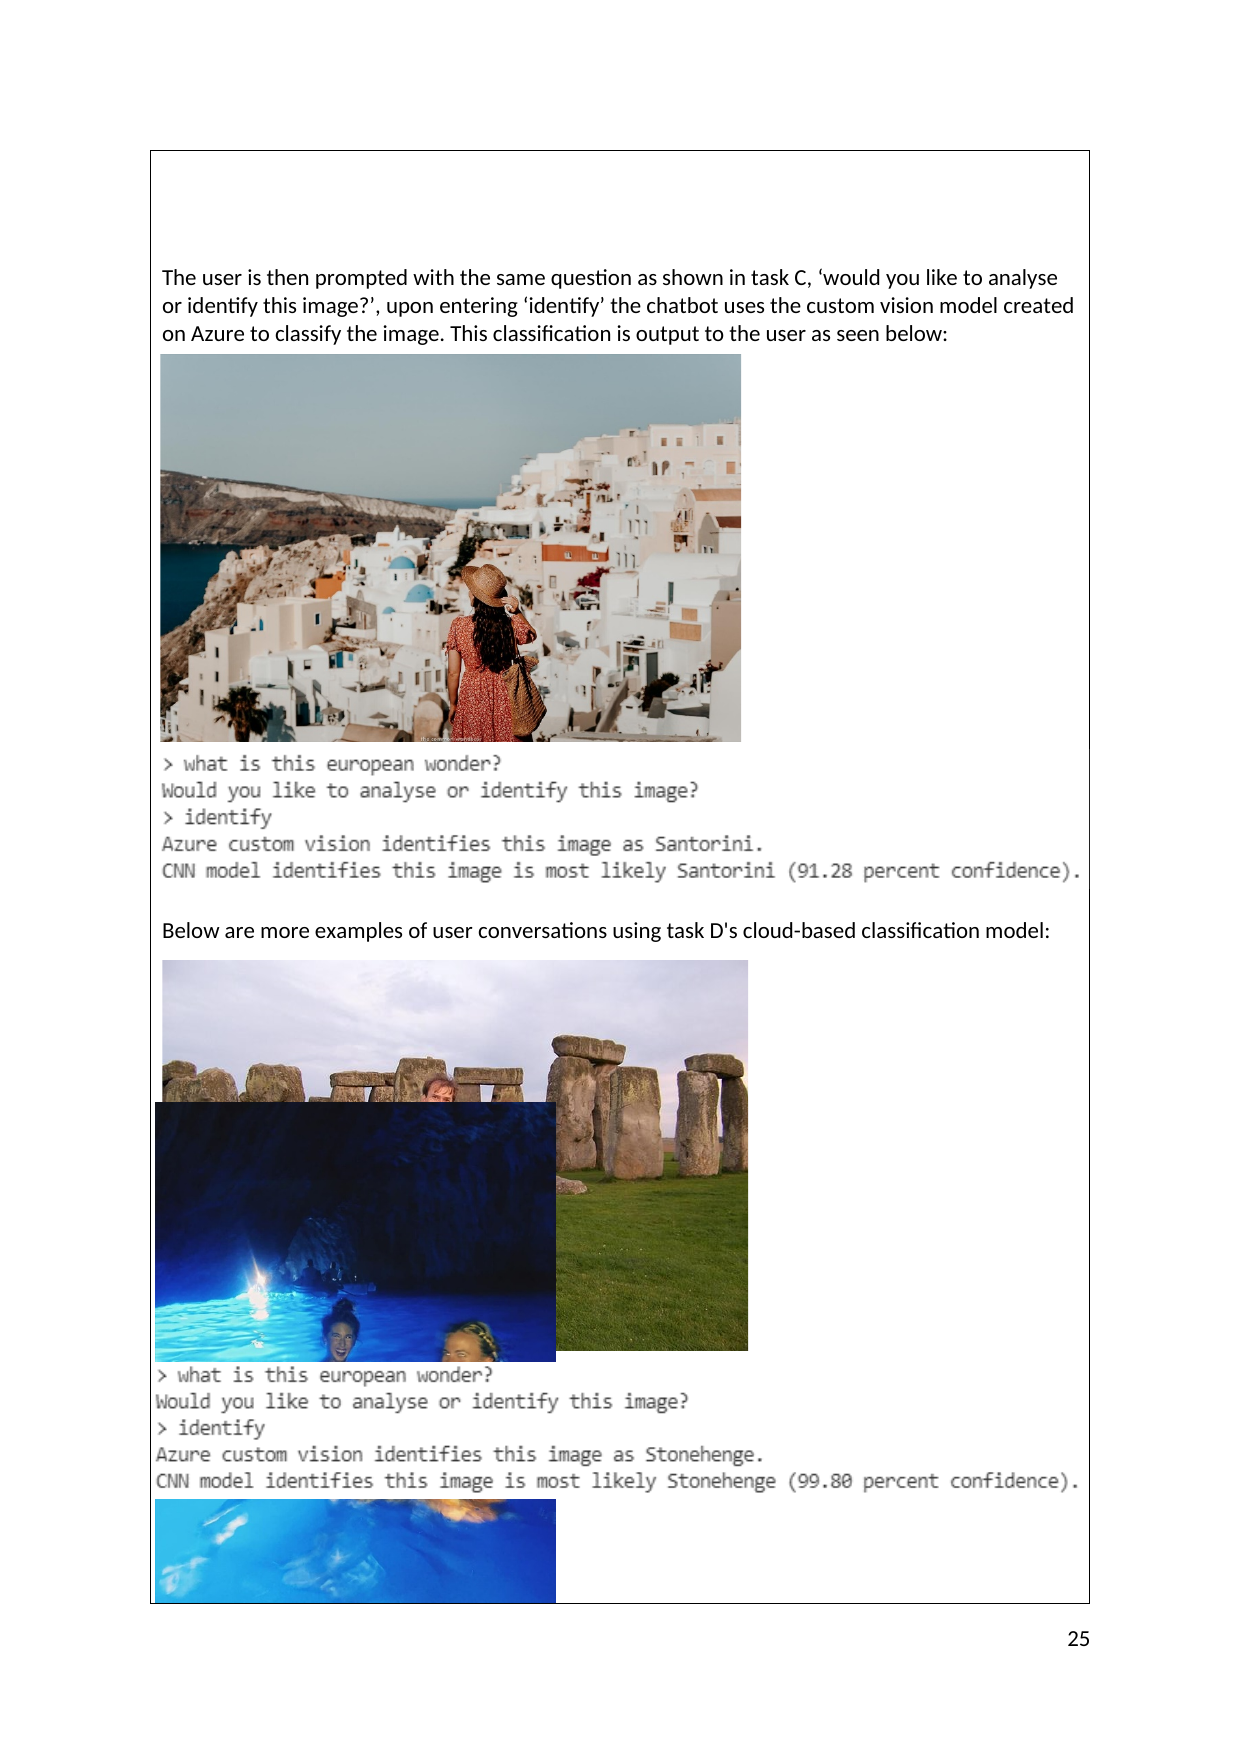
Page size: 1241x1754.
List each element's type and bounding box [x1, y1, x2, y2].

picture [160, 354, 742, 742]
picture [159, 749, 1090, 889]
table_header [151, 151, 1089, 1603]
picture [153, 960, 1085, 1603]
